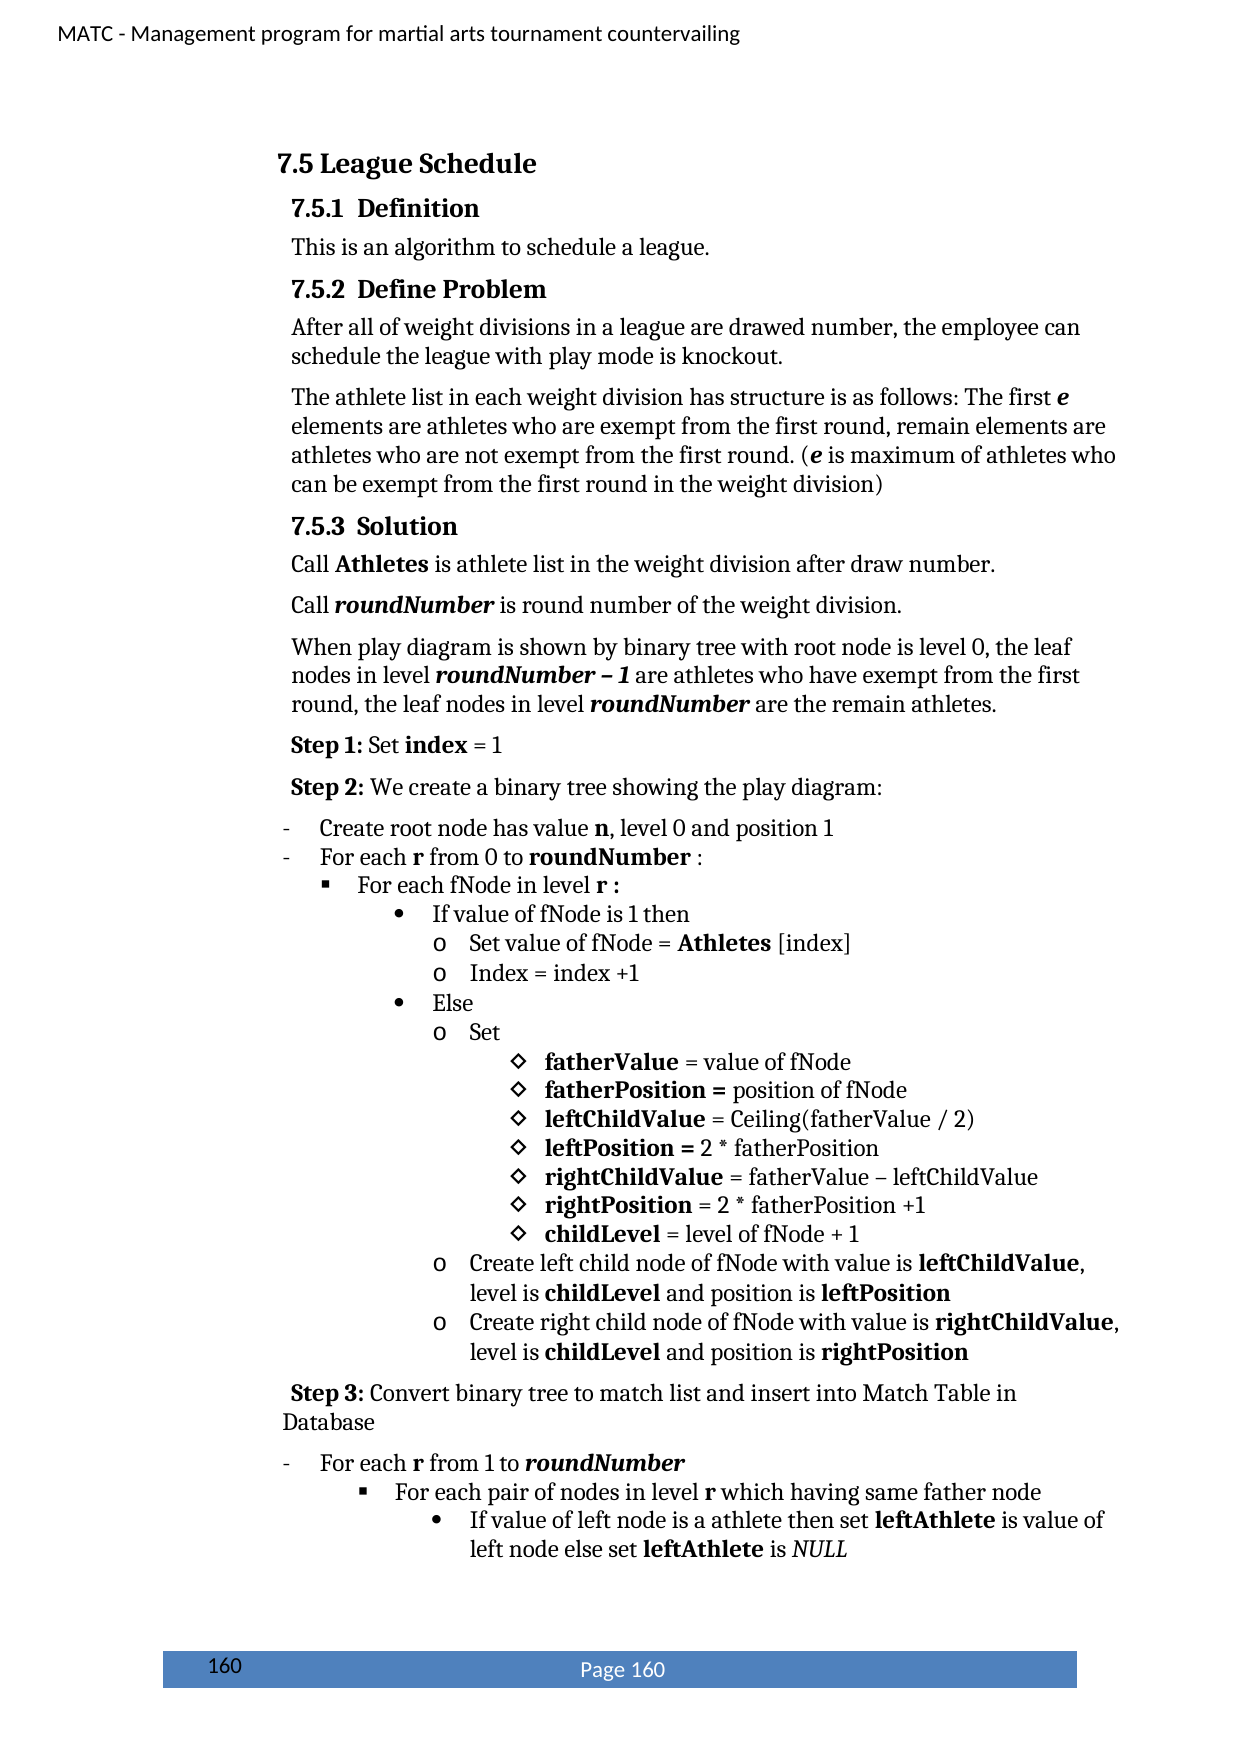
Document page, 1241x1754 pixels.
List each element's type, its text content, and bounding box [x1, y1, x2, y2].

subtitle Define Problem [291, 274, 1122, 305]
text This is an algorithm to schedule a league. [291, 232, 1122, 261]
text The athlete list in each weight division has structure is as follows: The first e elements are athletes who are exempt from the first round, remain elements are athletes who are not exempt from the first round. (e is maximum of athletes who can be exempt from the first round in the weight division) [291, 383, 1122, 498]
subtitle Definition [291, 193, 1122, 224]
list For each r from 1 to roundNumber [282, 1449, 1122, 1478]
list fatherValue = value of fNode [507, 1048, 1122, 1076]
text Step 1: Set index = 1 [291, 731, 1122, 760]
list fatherPosition = position of fNode [507, 1076, 1122, 1105]
list Index = index +1 [432, 959, 1122, 989]
text After all of weight divisions in a league are drawed number, the employee can schedule the league with play mode is knockout. [291, 313, 1122, 371]
list Create right child node of fNode with value is rightChildValue, level is childLevel and position is rightPosition [432, 1308, 1122, 1366]
text Call Athletes is athlete list in the weight division after draw number. [291, 550, 1122, 579]
list Set value of fNode = Athletes [index] [432, 929, 1122, 959]
text When play diagram is shown by binary tree with root node is level 0, the leaf nodes in level roundNumber – 1 are athletes who have exempt from the first round, the leaf nodes in level roundNumber are the remain athletes. [291, 633, 1122, 719]
list If value of left node is a athlete then set leftAthlete is value of left node else set leftAthlete is NULL [432, 1506, 1122, 1564]
list Create root node has value n, level 0 and position 1 [282, 814, 1122, 843]
text Step 2: We create a binary tree showing the play diagram: [291, 773, 1122, 801]
list Create left child node of fNode with value is leftChildValue, level is childLevel and position is leftPosition [432, 1249, 1122, 1308]
list Set [432, 1018, 1122, 1048]
list For each fNode in level r : [319, 871, 1122, 900]
list childLevel = level of fNode + 1 [507, 1220, 1122, 1249]
list For each r from 0 to roundNumber : [282, 843, 1122, 871]
list rightChildValue = fatherValue – leftChildValue [507, 1163, 1122, 1191]
list leftPosition = 2 * fatherPosition [507, 1134, 1122, 1163]
list Else [394, 989, 1122, 1018]
list For each pair of nodes in level r which having same father node [357, 1478, 1122, 1506]
text Step 3: Convert binary tree to match list and insert into Match Table in Database [282, 1379, 1122, 1436]
subtitle League Schedule [277, 147, 1122, 181]
text Call roundNumber is round number of the weight division. [291, 591, 1122, 620]
list rightPosition = 2 * fatherPosition +1 [507, 1191, 1122, 1220]
subtitle Solution [291, 511, 1122, 542]
list If value of fNode is 1 then [394, 900, 1122, 929]
list leftChildValue = Ceiling(fatherValue / 2) [507, 1105, 1122, 1134]
